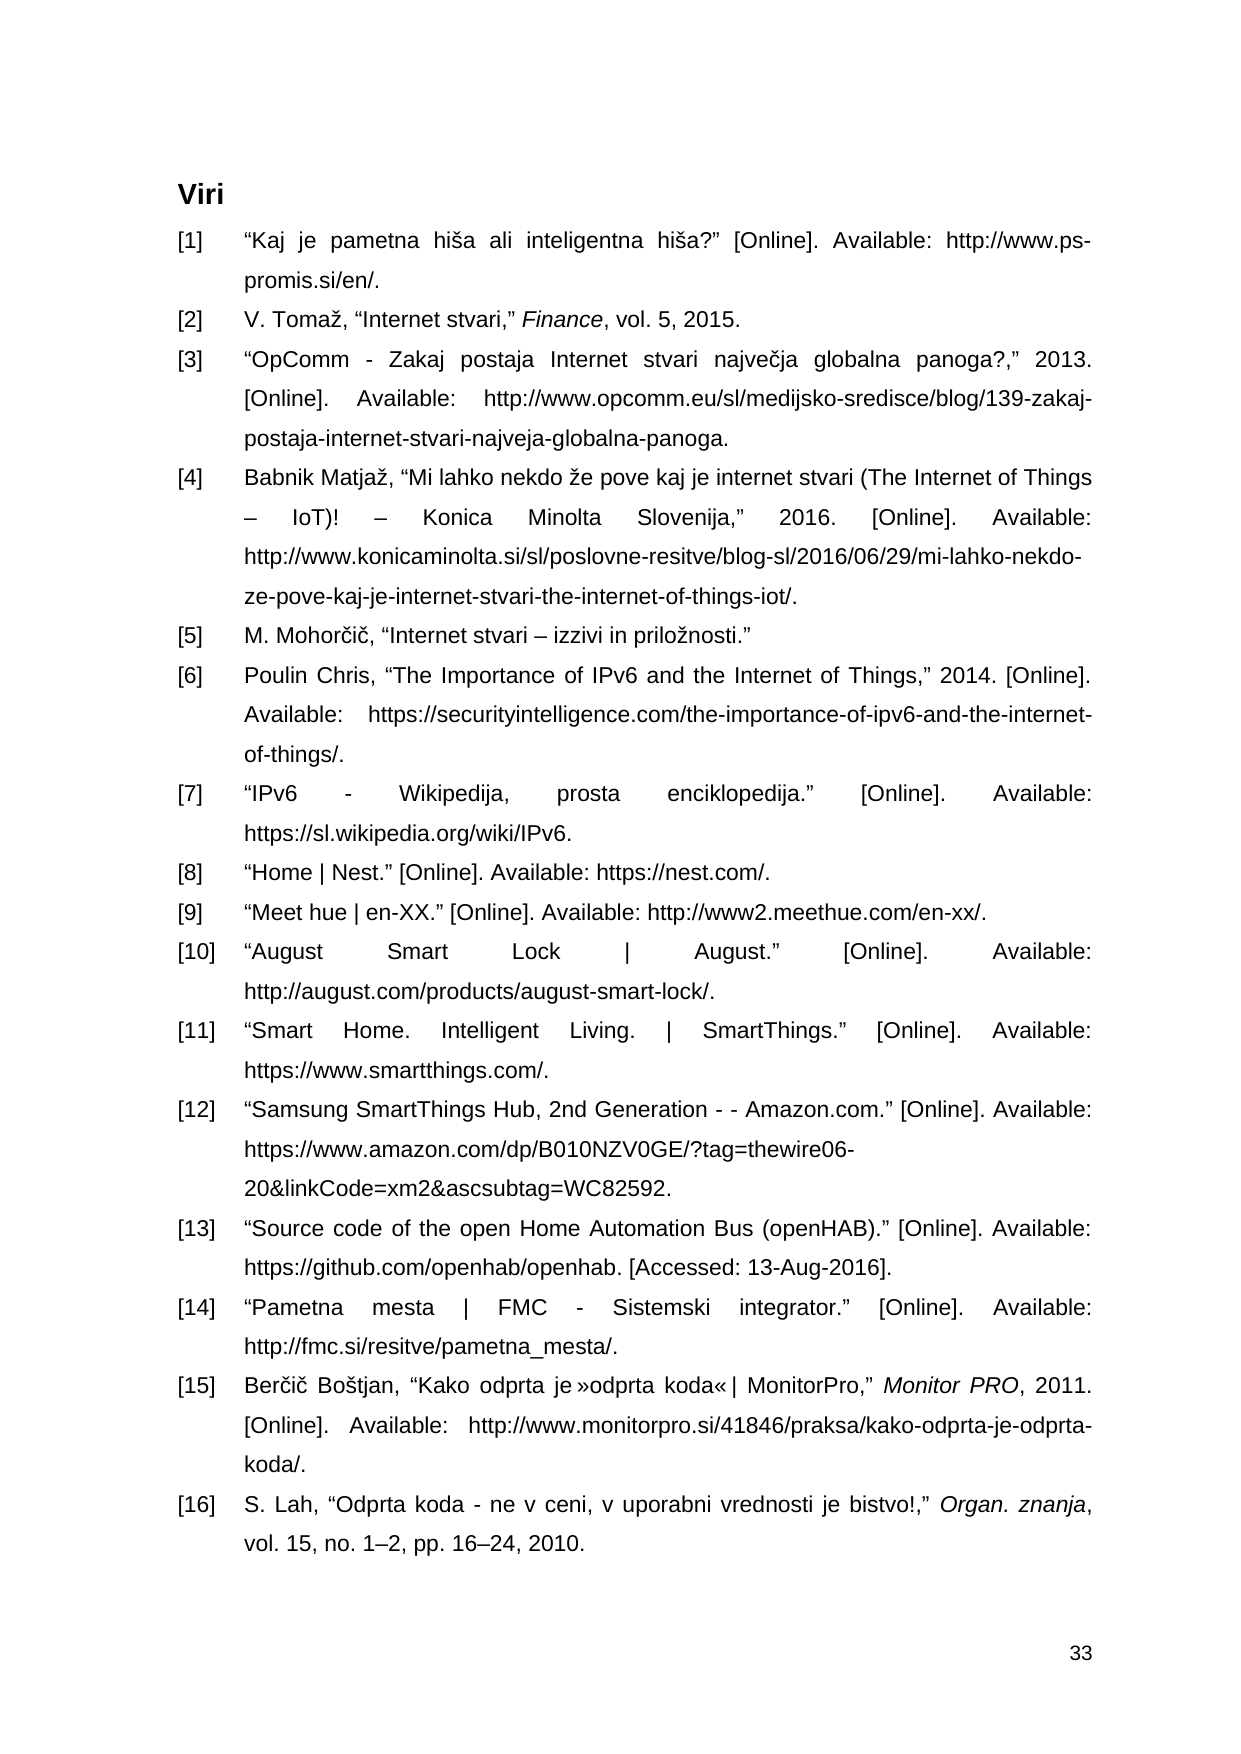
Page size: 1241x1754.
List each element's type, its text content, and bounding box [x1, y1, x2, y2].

text [8] “Home | Nest.” [Online]. Available: https://nest.com/. [177, 859, 1092, 886]
text [10] “August Smart Lock | August.” [Online]. Available: http://august.com/products/august-smart-lock/. [177, 938, 1092, 1004]
text [15] Berčič Boštjan, “Kako odprta je »odprta koda« | MonitorPro,” Monitor PRO, 2011. [Online]. Available: http://www.monitorpro.si/41846/praksa/kako-odprta-je-odprta-koda/. [177, 1372, 1092, 1478]
text [16] S. Lah, “Odprta koda - ne v ceni, v uporabni vrednosti je bistvo!,” Organ. znanja, vol. 15, no. 1–2, pp. 16–24, 2010. [177, 1491, 1092, 1557]
text [12] “Samsung SmartThings Hub, 2nd Generation - - Amazon.com.” [Online]. Available: https://www.amazon.com/dp/B010NZV0GE/?tag=thewire06-20&linkCode=xm2&ascsubtag=WC82592. [177, 1096, 1092, 1201]
text [14] “Pametna mesta | FMC - Sistemski integrator.” [Online]. Available: http://fmc.si/resitve/pametna_mesta/. [177, 1293, 1092, 1359]
text [13] “Source code of the open Home Automation Bus (openHAB).” [Online]. Available: https://github.com/openhab/openhab. [Accessed: 13-Aug-2016]. [177, 1214, 1092, 1280]
text [2] V. Tomaž, “Internet stvari,” Finance, vol. 5, 2015. [177, 306, 1092, 333]
text [11] “Smart Home. Intelligent Living. | SmartThings.” [Online]. Available: https://www.smartthings.com/. [177, 1017, 1092, 1083]
text Viri [177, 177, 1092, 211]
text [6] Poulin Chris, “The Importance of IPv6 and the Internet of Things,” 2014. [Online]. Available: https://securityintelligence.com/the-importance-of-ipv6-and-the-internet-of-things/. [177, 662, 1092, 767]
text [4] Babnik Matjaž, “Mi lahko nekdo že pove kaj je internet stvari (The Internet of Things – IoT)! – Konica Minolta Slovenija,” 2016. [Online]. Available: http://www.konicaminolta.si/sl/poslovne-resitve/blog-sl/2016/06/29/mi-lahko-nekdo-ze-pove-kaj-je-internet-stvari-the-internet-of-things-iot/. [177, 464, 1092, 609]
text [1] “Kaj je pametna hiša ali inteligentna hiša?” [Online]. Available: http://www.ps-promis.si/en/. [177, 227, 1092, 293]
text [3] “OpComm - Zakaj postaja Internet stvari največja globalna panoga?,” 2013. [Online]. Available: http://www.opcomm.eu/sl/medijsko-sredisce/blog/139-zakaj-postaja-internet-stvari-najveja-globalna-panoga. [177, 346, 1092, 451]
text [5] M. Mohorčič, “Internet stvari – izzivi in priložnosti.” [177, 622, 1092, 649]
text [9] “Meet hue | en-XX.” [Online]. Available: http://www2.meethue.com/en-xx/. [177, 899, 1092, 925]
text [7] “IPv6 - Wikipedija, prosta enciklopedija.” [Online]. Available: https://sl.wikipedia.org/wiki/IPv6. [177, 780, 1092, 846]
